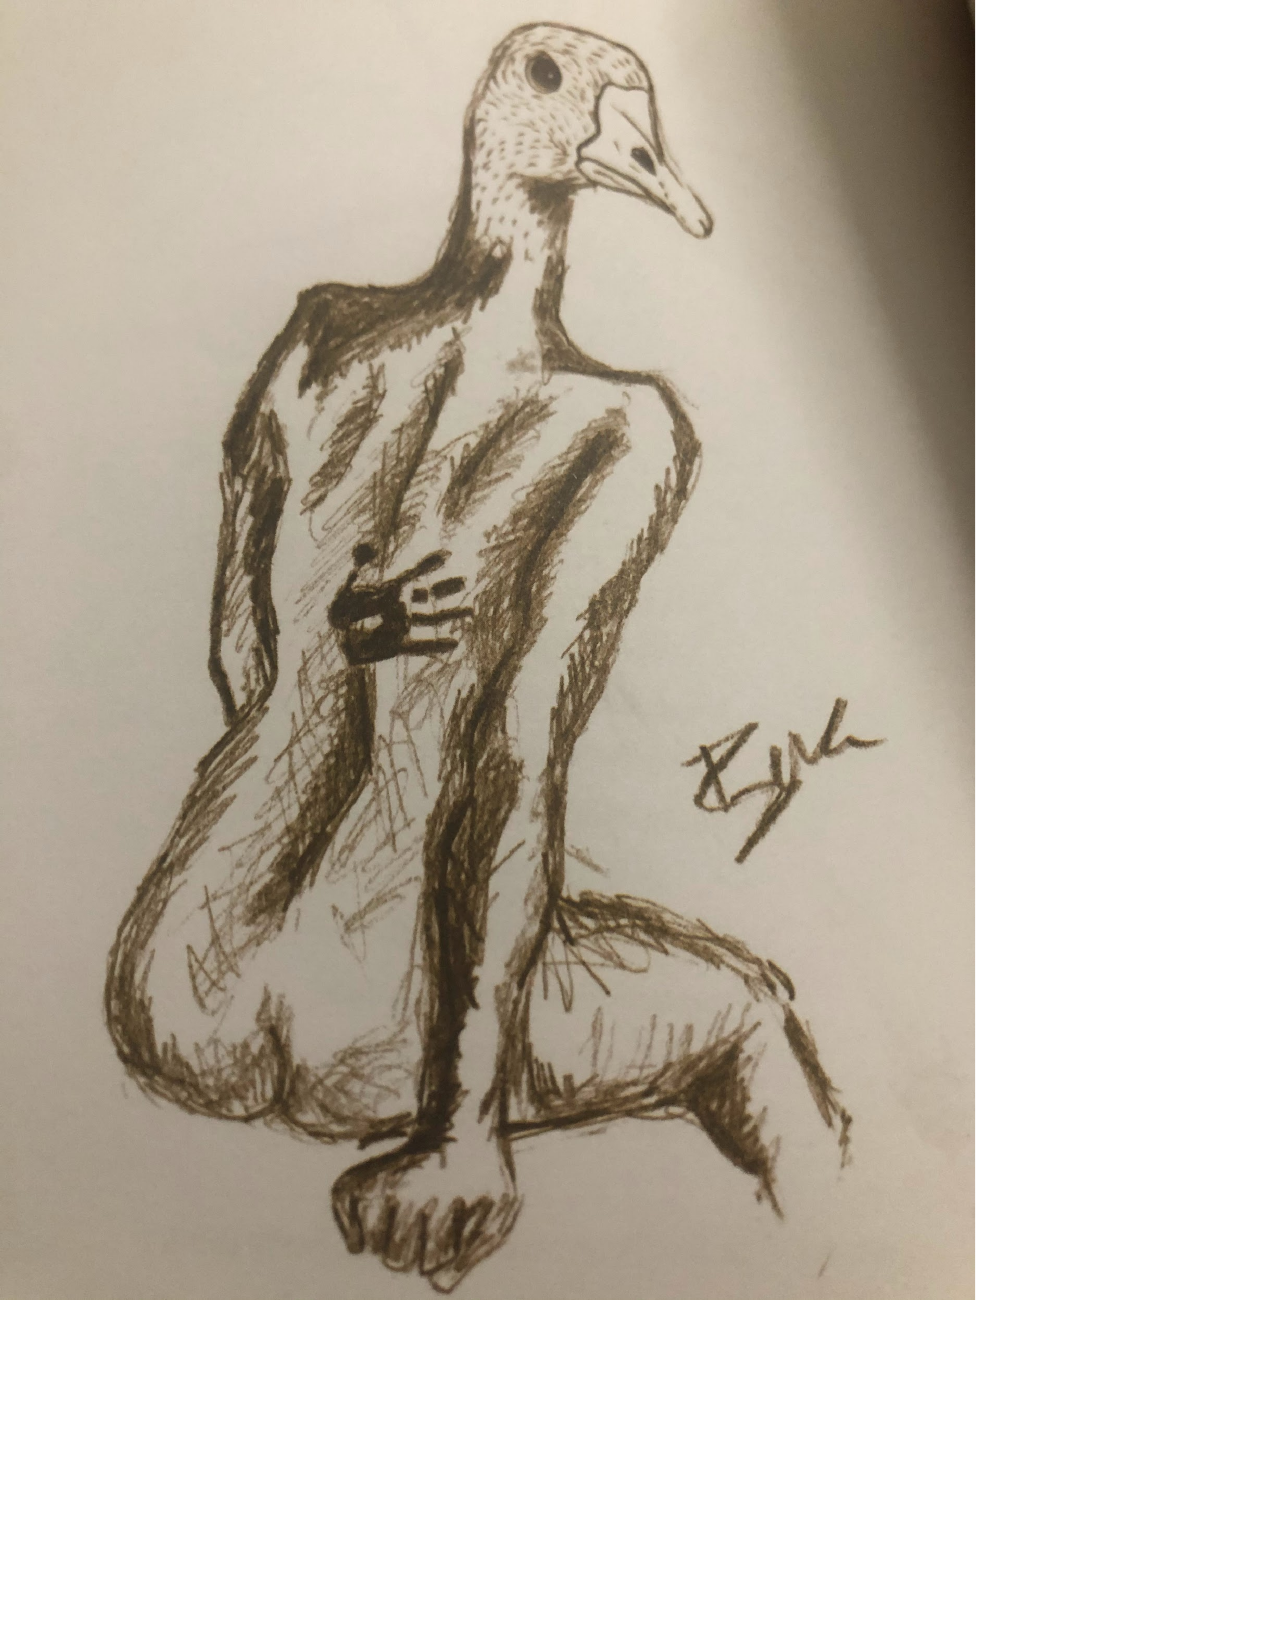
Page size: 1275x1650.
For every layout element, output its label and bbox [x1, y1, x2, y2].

picture [0, 0, 976, 1300]
